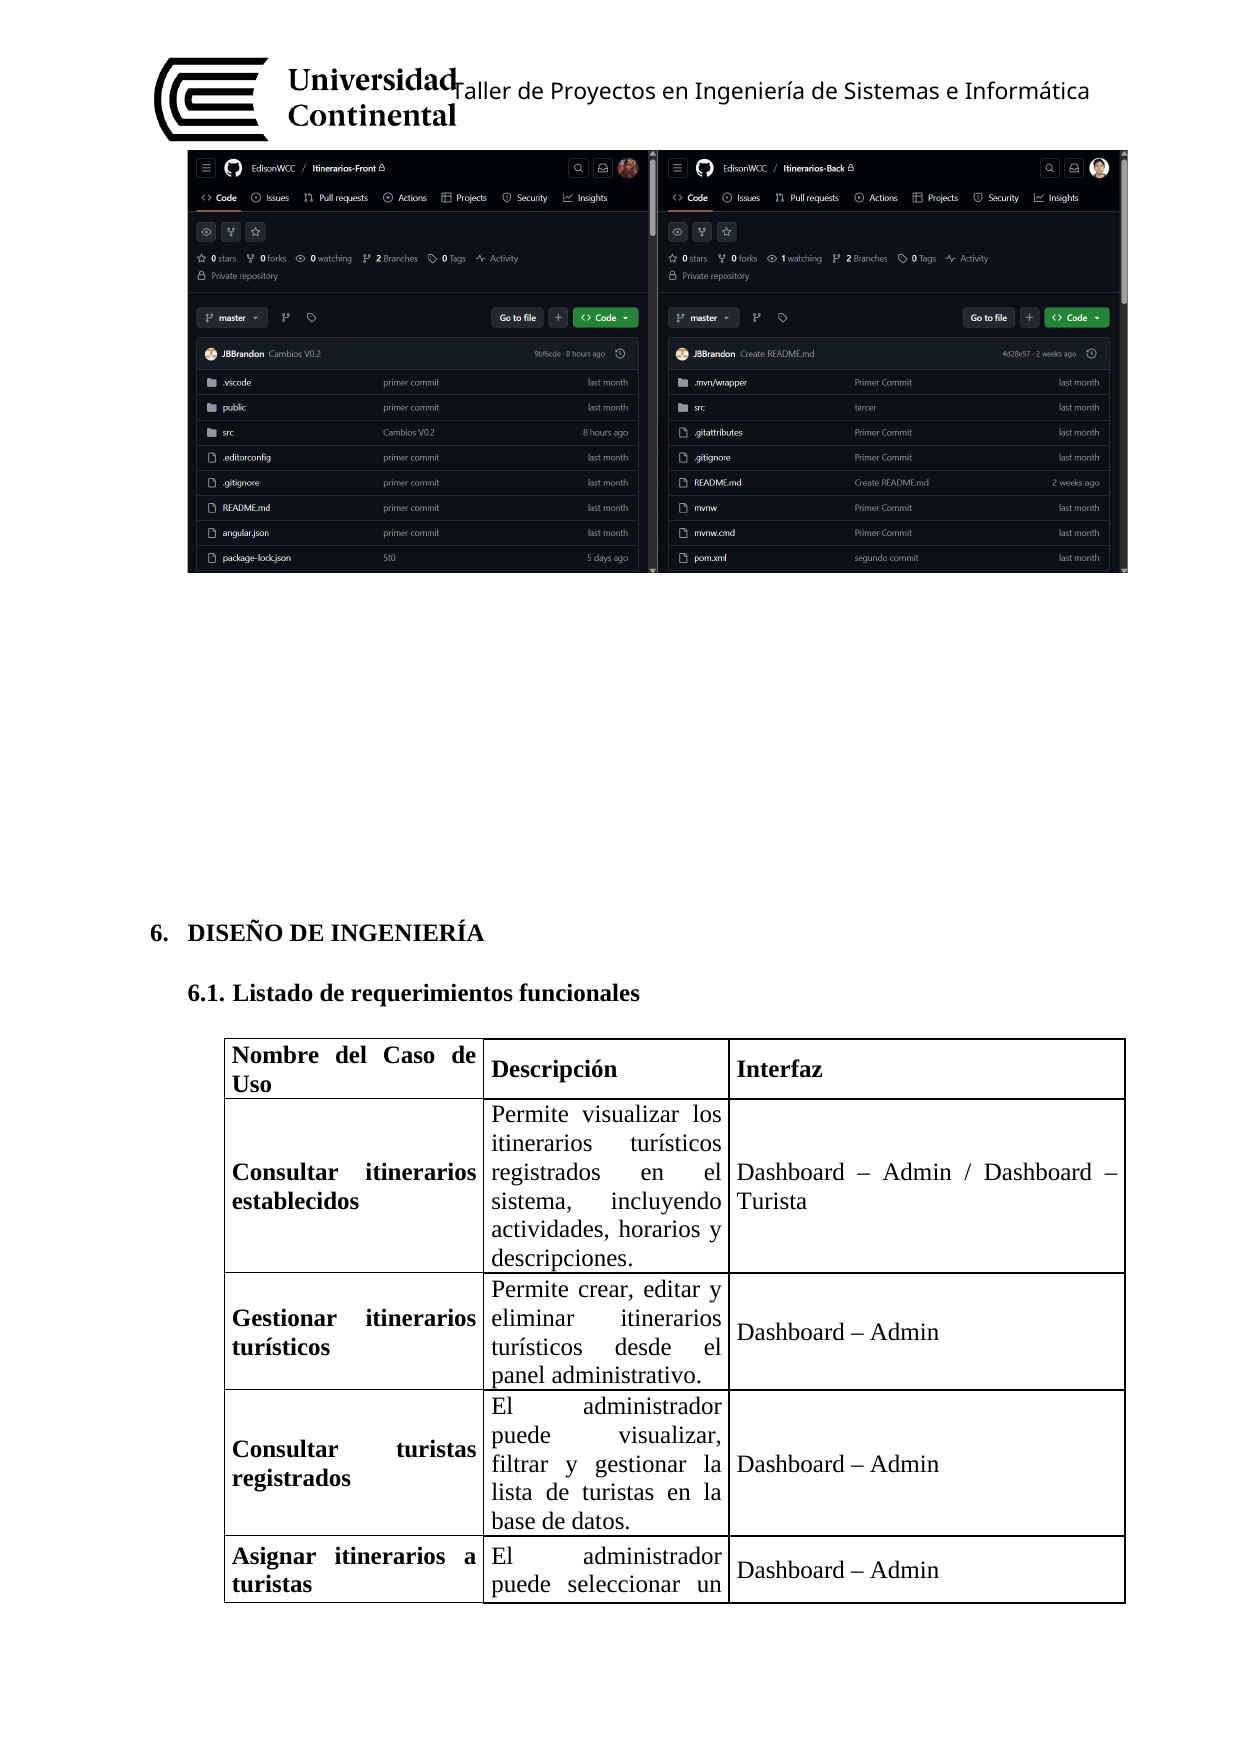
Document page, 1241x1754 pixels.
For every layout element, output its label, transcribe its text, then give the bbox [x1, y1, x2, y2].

picture [150, 54, 461, 144]
table_cell El administrador puede seleccionar un itinerario existente y asignarlo a un turista específico. [484, 1537, 728, 1602]
table_cell Permite crear, editar y eliminar itinerarios turísticos desde el panel administrativo. [484, 1274, 728, 1389]
table_cell Asignar itinerarios a turistas [225, 1536, 483, 1602]
table_header Descripción [484, 1040, 728, 1097]
table_cell Dashboard – Admin [730, 1274, 1124, 1389]
text Listado de requerimientos funcionales [187, 978, 1090, 1007]
table_cell Dashboard – Admin / Dashboard – Turista [730, 1100, 1124, 1272]
table_cell Permite visualizar los itinerarios turísticos registrados en el sistema, incluyendo actividades, horarios y descripciones. [484, 1100, 728, 1272]
table_header Interfaz [730, 1040, 1124, 1097]
table_cell Consultar turistas registrados [225, 1390, 483, 1535]
table_cell El administrador puede visualizar, filtrar y gestionar la lista de turistas en la base de datos. [484, 1391, 728, 1535]
table_cell Consultar itinerarios establecidos [225, 1099, 483, 1272]
table_cell Dashboard – Admin [730, 1537, 1124, 1602]
table_cell Dashboard – Admin [730, 1391, 1124, 1535]
table_header Nombre del Caso de Uso [225, 1039, 483, 1097]
text DISEÑO DE INGENIERÍA [150, 918, 1090, 947]
picture [187, 150, 1128, 573]
table_cell Gestionar itinerarios turísticos [225, 1273, 483, 1389]
